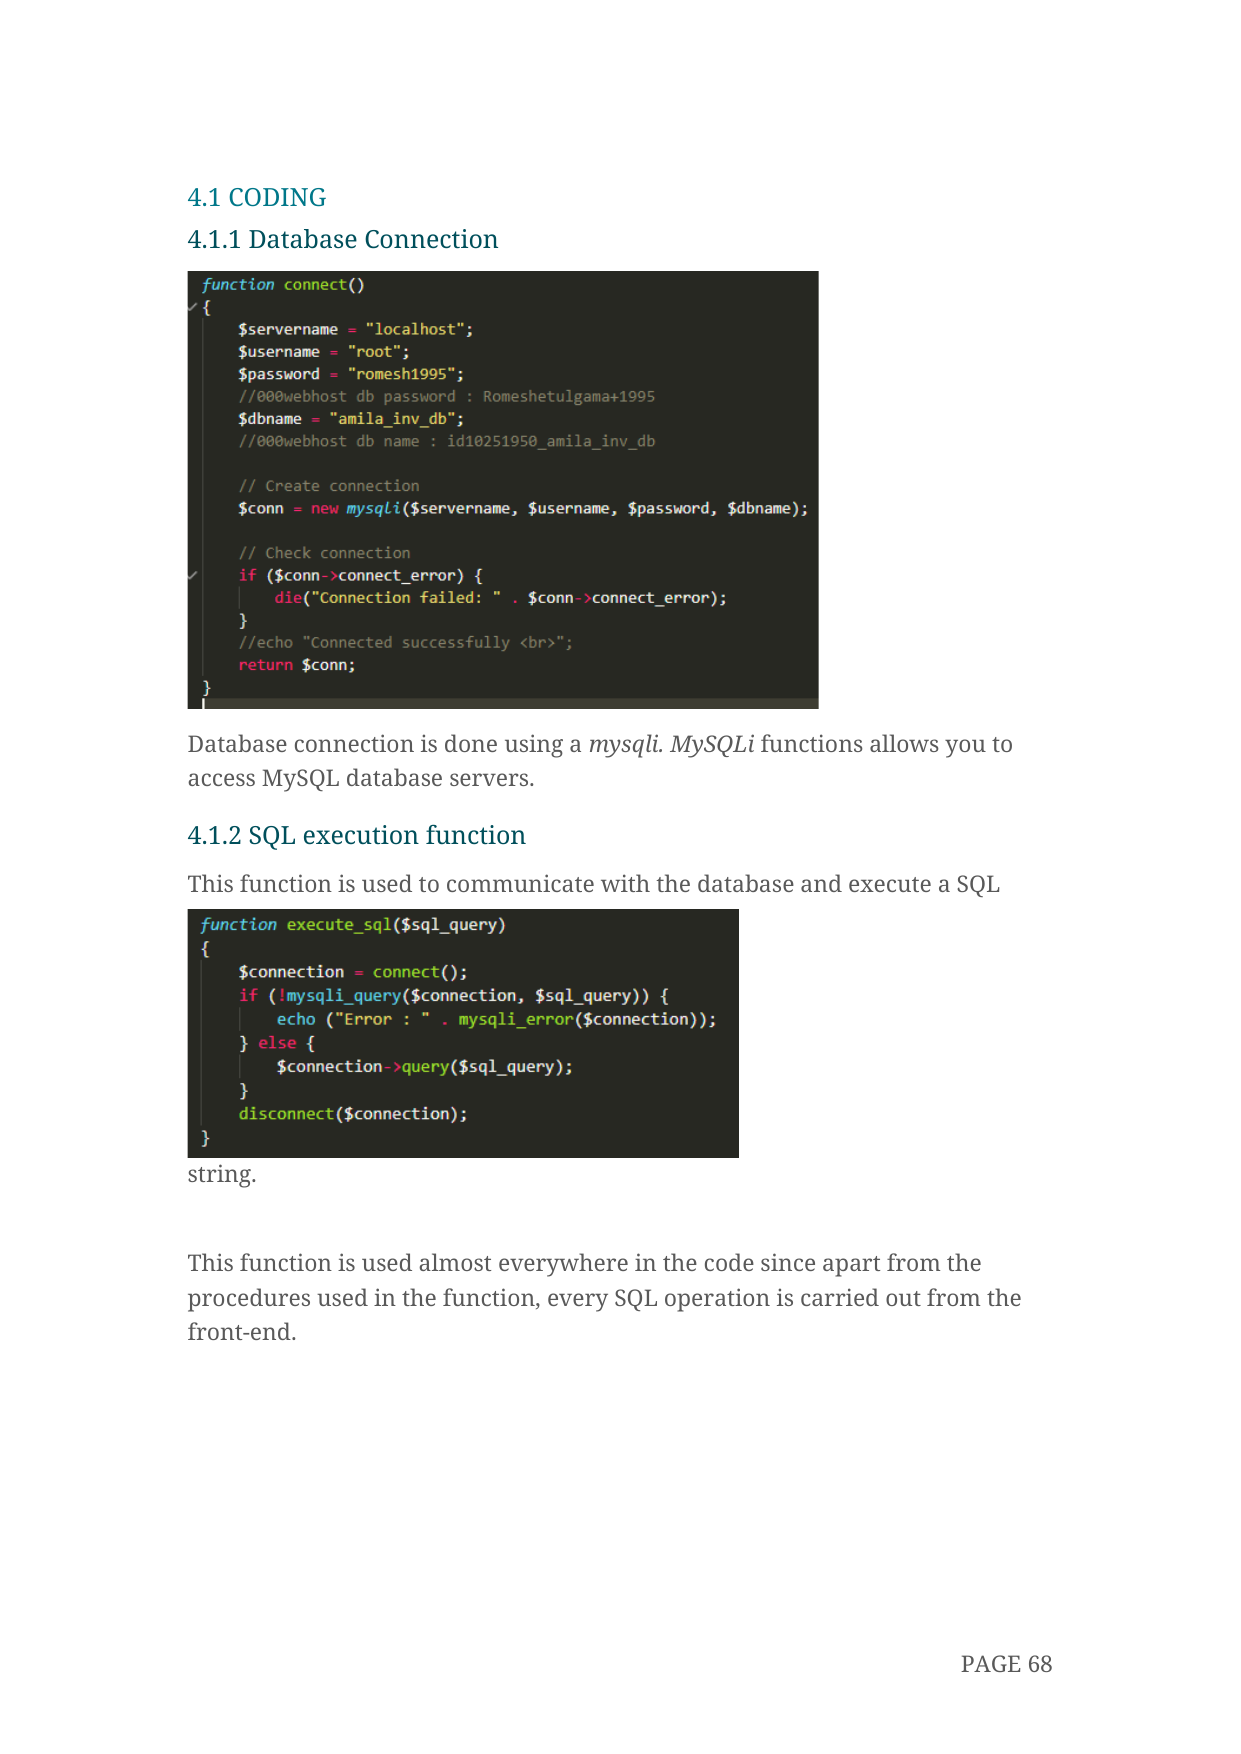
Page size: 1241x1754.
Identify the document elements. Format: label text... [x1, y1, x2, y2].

picture [187, 271, 819, 709]
subtitle 4.1.2 SQL execution function [187, 818, 1053, 852]
picture [187, 909, 739, 1158]
subtitle 4.1.1 Database Connection [187, 222, 1053, 256]
text This function is used almost everywhere in the code since apart from the procedures used in the function, every SQL operation is carried out from the front-end. [187, 1213, 1053, 1347]
subtitle 4.1 Coding [187, 180, 1053, 214]
